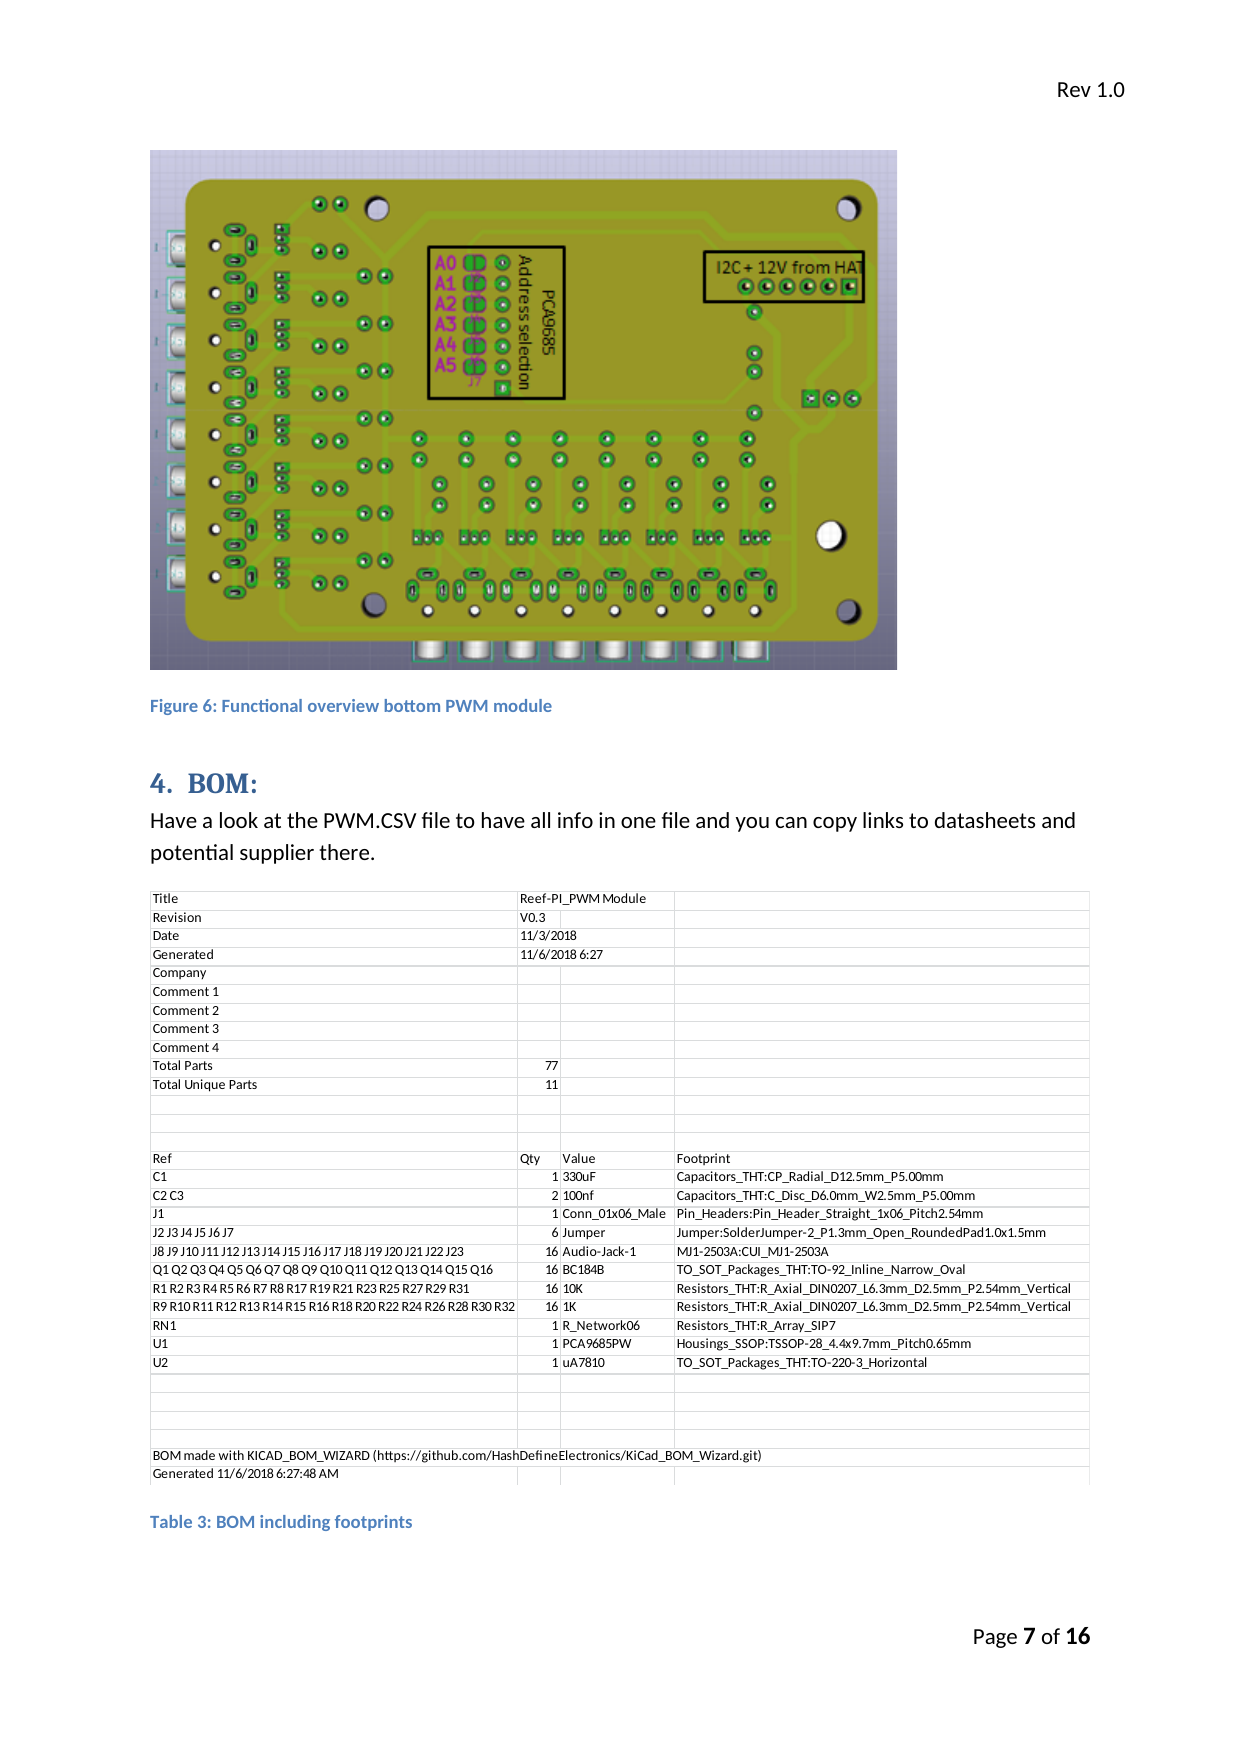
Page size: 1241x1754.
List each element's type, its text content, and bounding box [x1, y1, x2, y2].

picture [150, 150, 898, 670]
text Have a look at the PWM.CSV file to have all info in one file and you can copy links to datasheets and potential supplier there. [150, 806, 1090, 866]
subtitle BOM: [150, 768, 1090, 801]
